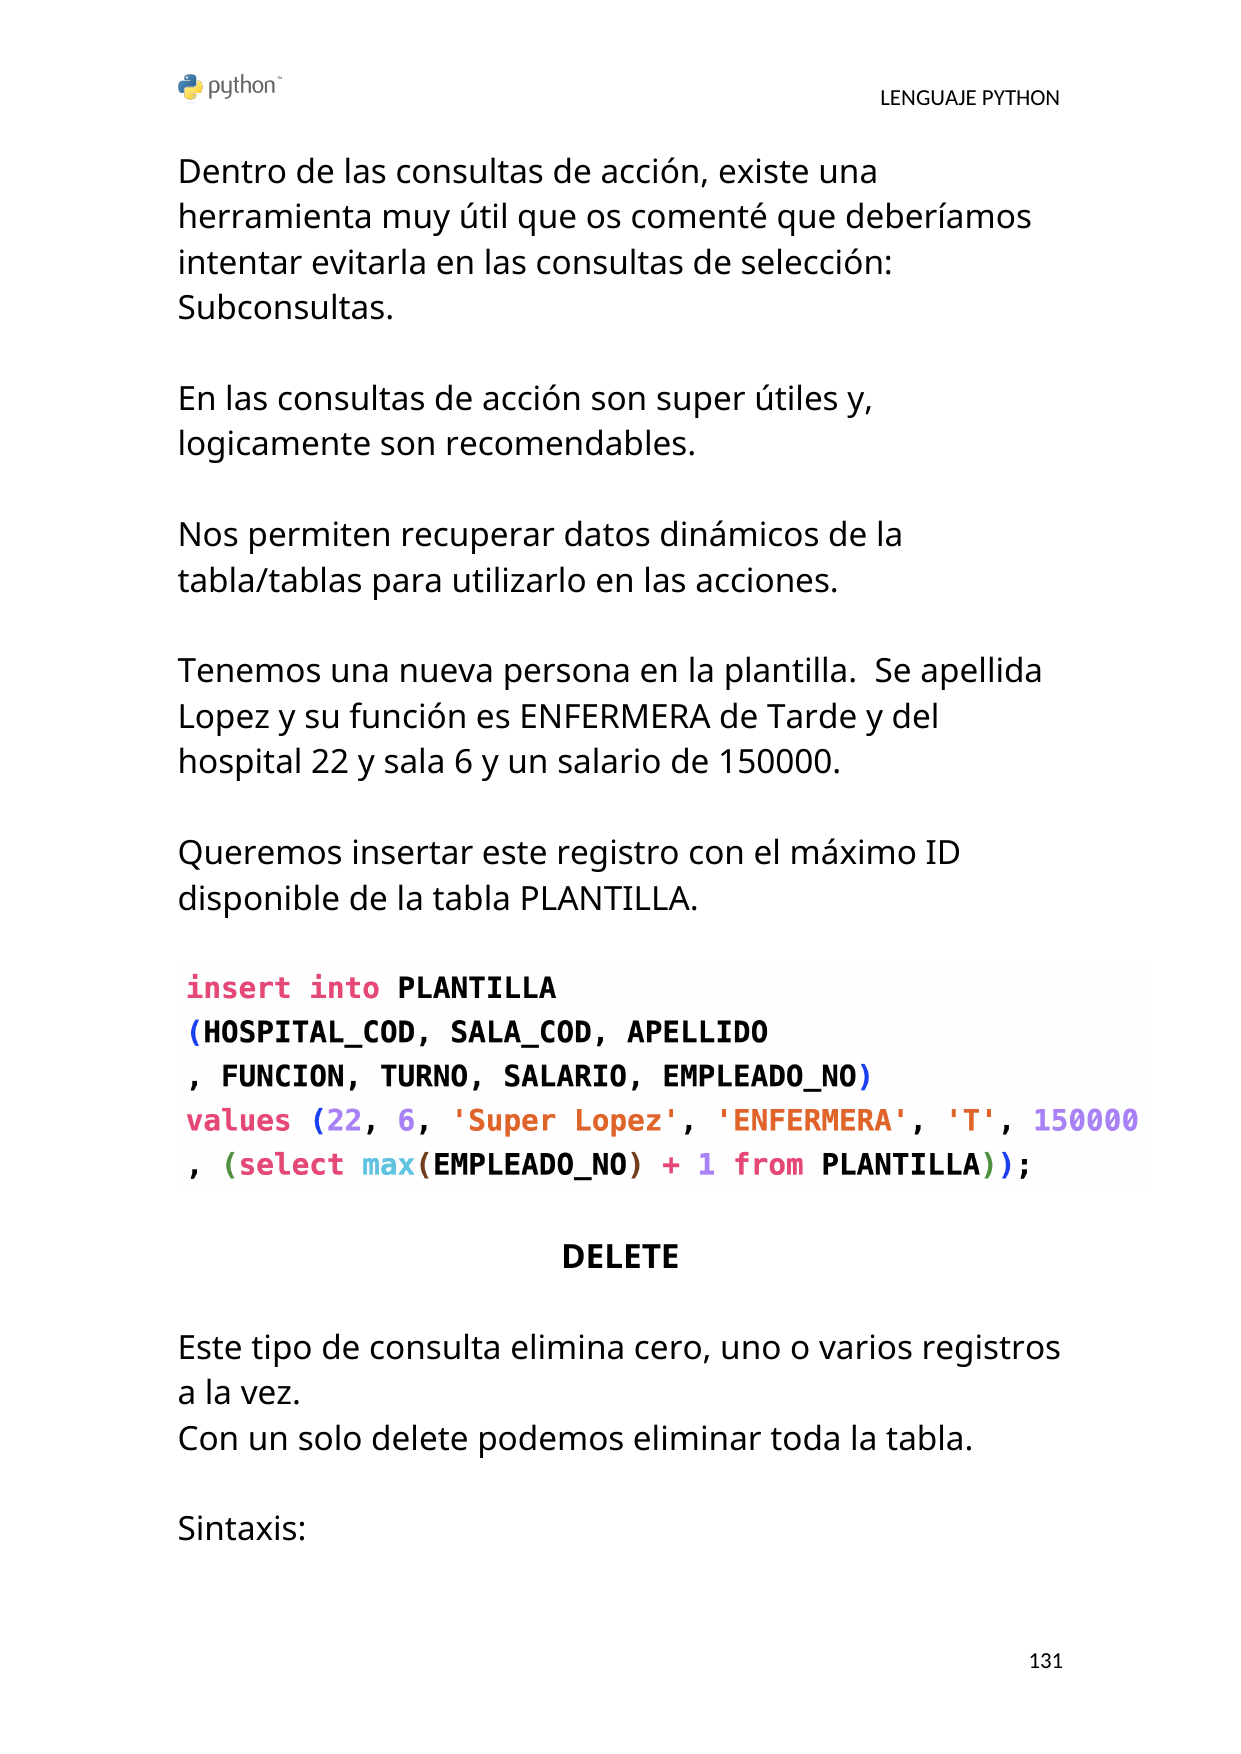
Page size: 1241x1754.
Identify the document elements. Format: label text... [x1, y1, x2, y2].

text Queremos insertar este registro con el máximo ID disponible de la tabla PLANTILLA. [177, 829, 1063, 920]
text Tenemos una nueva persona en la plantilla. Se apellida Lopez y su función es ENFERMERA de Tarde y del hospital 22 y sala 6 y un salario de 150000. [177, 647, 1063, 783]
picture [177, 73, 283, 105]
text Dentro de las consultas de acción, existe una herramienta muy útil que os comenté que deberíamos intentar evitarla en las consultas de selección: Subconsultas. [177, 148, 1063, 329]
text En las consultas de acción son super útiles y, logicamente son recomendables. [177, 375, 1063, 466]
picture [177, 965, 1152, 1188]
text Nos permiten recuperar datos dinámicos de la tabla/tablas para utilizarlo en las acciones. [177, 511, 1063, 602]
text Sintaxis: [177, 1505, 1063, 1551]
text DELETE [177, 1233, 1063, 1278]
text Con un solo delete podemos eliminar toda la tabla. [177, 1414, 1063, 1460]
text Este tipo de consulta elimina cero, uno o varios registros a la vez. [177, 1323, 1063, 1414]
